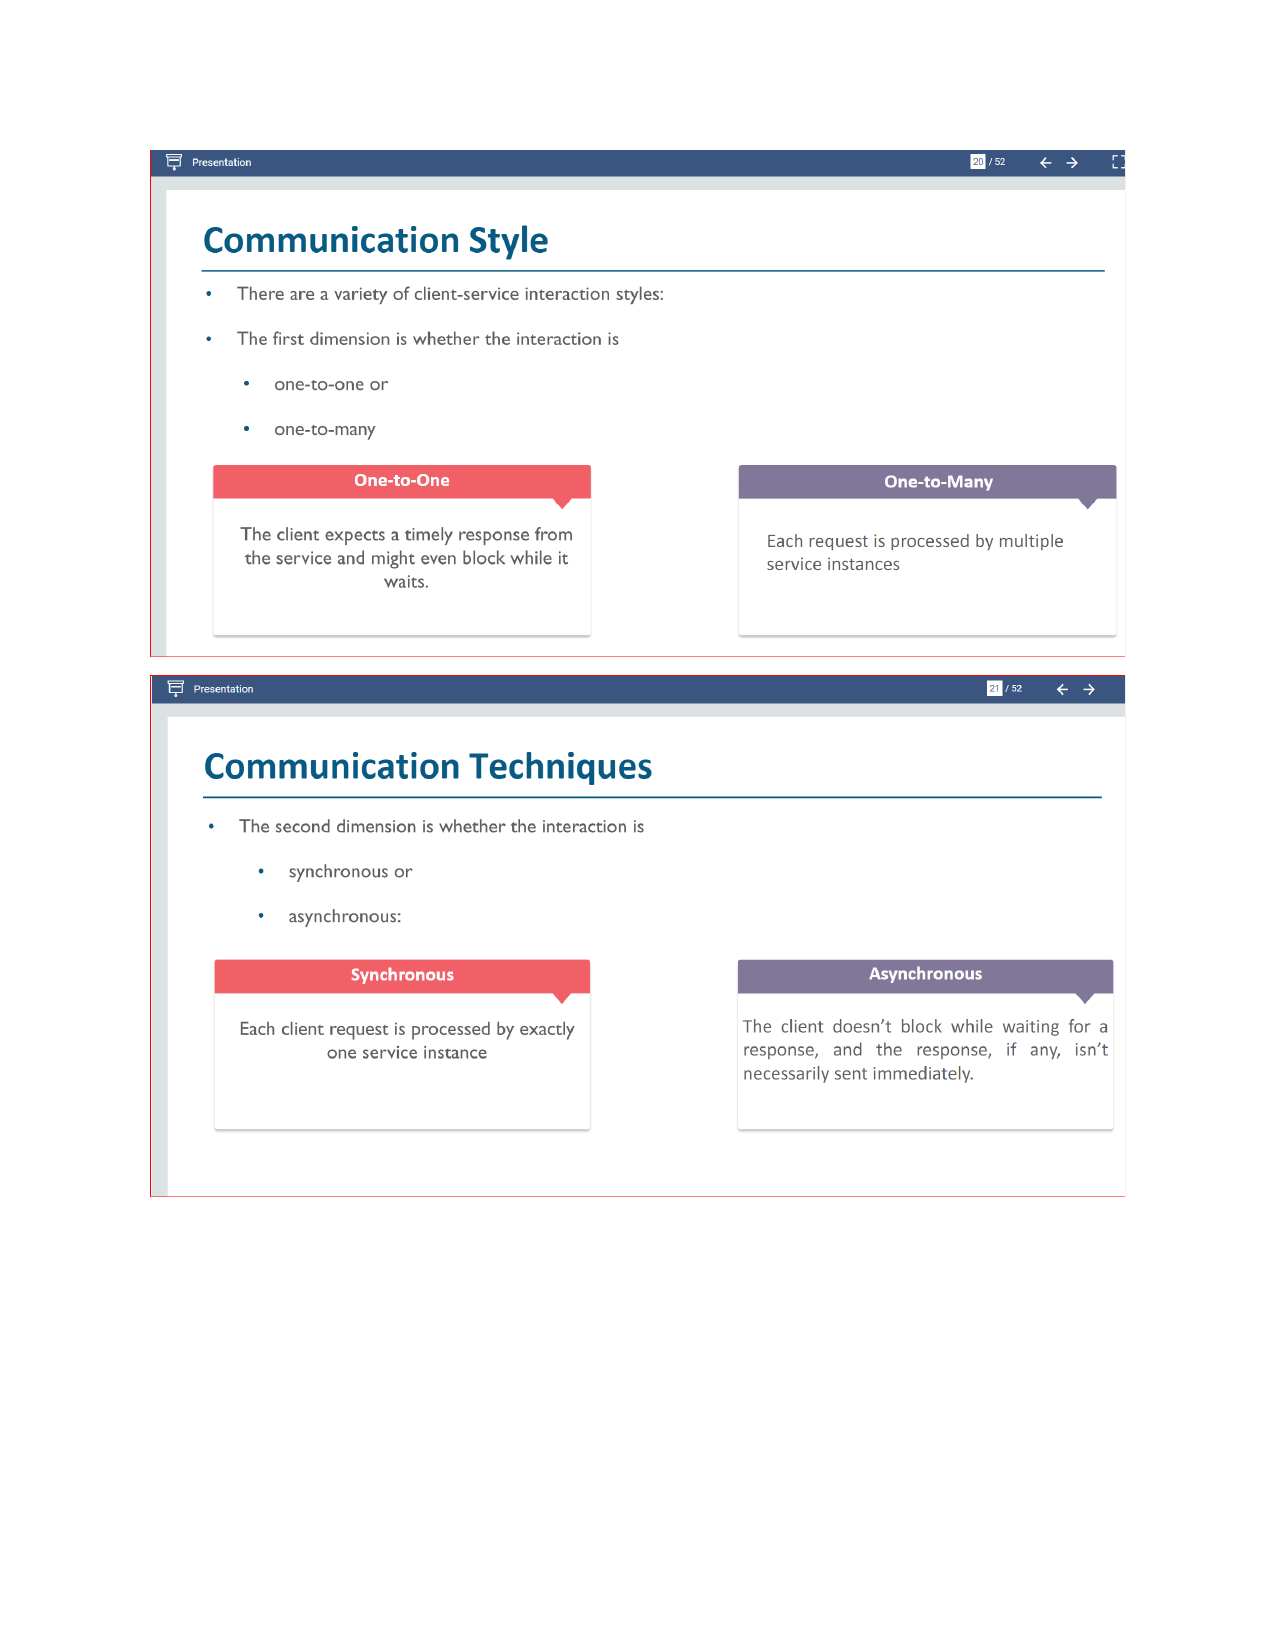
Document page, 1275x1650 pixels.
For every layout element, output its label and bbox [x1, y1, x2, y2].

picture [150, 675, 1125, 1197]
picture [150, 150, 1125, 657]
